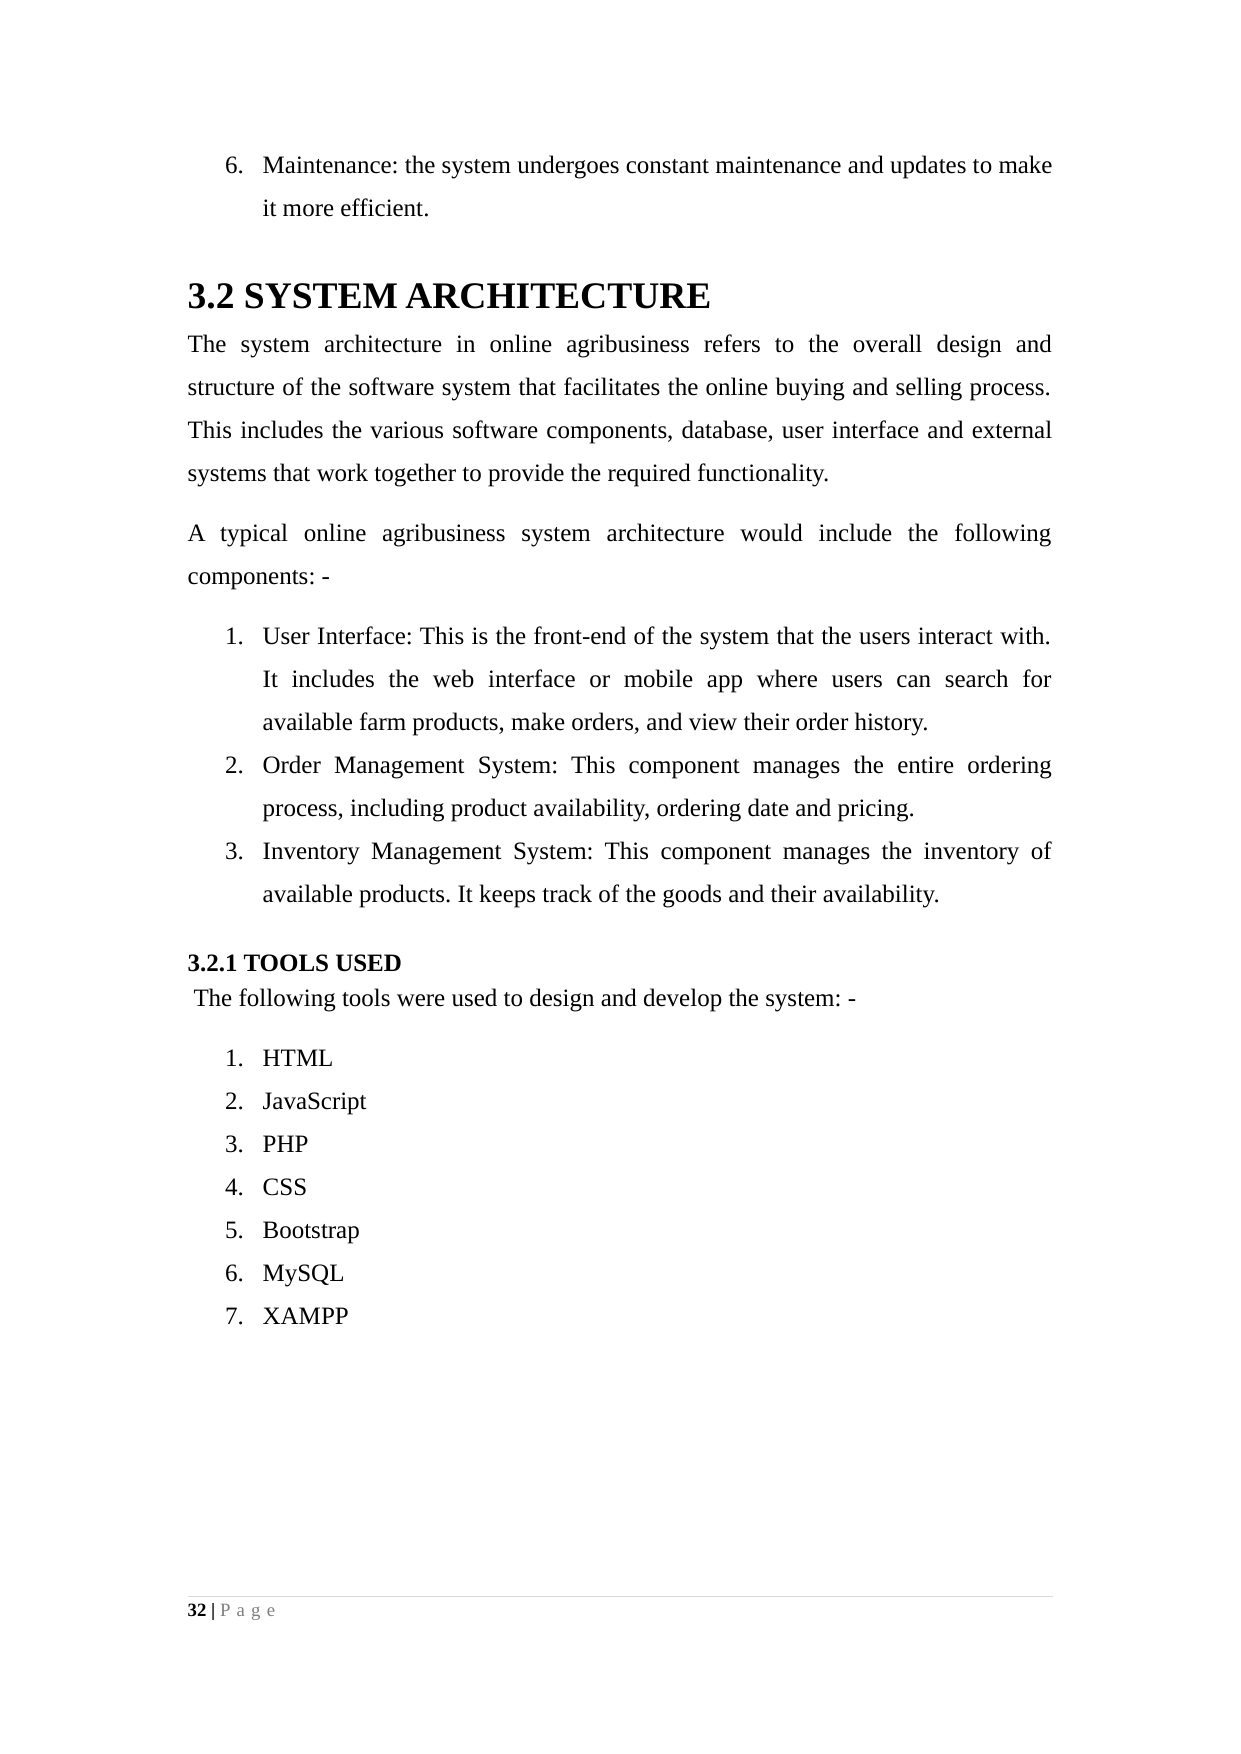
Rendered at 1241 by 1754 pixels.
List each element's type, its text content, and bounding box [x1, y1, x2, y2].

list User Interface: This is the front-end of the system that the users interact with. It includes the web interface or mobile app where users can search for available farm products, make orders, and view their order history. [225, 621, 1053, 736]
text The following tools were used to design and develop the system: - [187, 983, 1053, 1012]
list Bootstrap [225, 1215, 1053, 1244]
list MySQL [225, 1258, 1053, 1287]
list Maintenance: the system undergoes constant maintenance and updates to make it more efficient. [225, 150, 1053, 222]
list Inventory Management System: This component manages the inventory of available products. It keeps track of the goods and their availability. [225, 836, 1053, 908]
list XAMPP [225, 1301, 1053, 1330]
subtitle 3.2.1 TOOLS USED [187, 948, 1053, 976]
text The system architecture in online agribusiness refers to the overall design and structure of the software system that facilitates the online buying and selling process. This includes the various software components, database, user interface and external systems that work together to provide the required functionality. [187, 329, 1053, 487]
list Order Management System: This component manages the entire ordering process, including product availability, ordering date and pricing. [225, 750, 1053, 822]
list CSS [225, 1172, 1053, 1201]
subtitle 3.2 SYSTEM ARCHITECTURE [187, 274, 1053, 317]
list PHP [225, 1129, 1053, 1158]
text A typical online agribusiness system architecture would include the following components: - [187, 518, 1053, 590]
list JavaScript [225, 1086, 1053, 1114]
list HTML [225, 1043, 1053, 1071]
